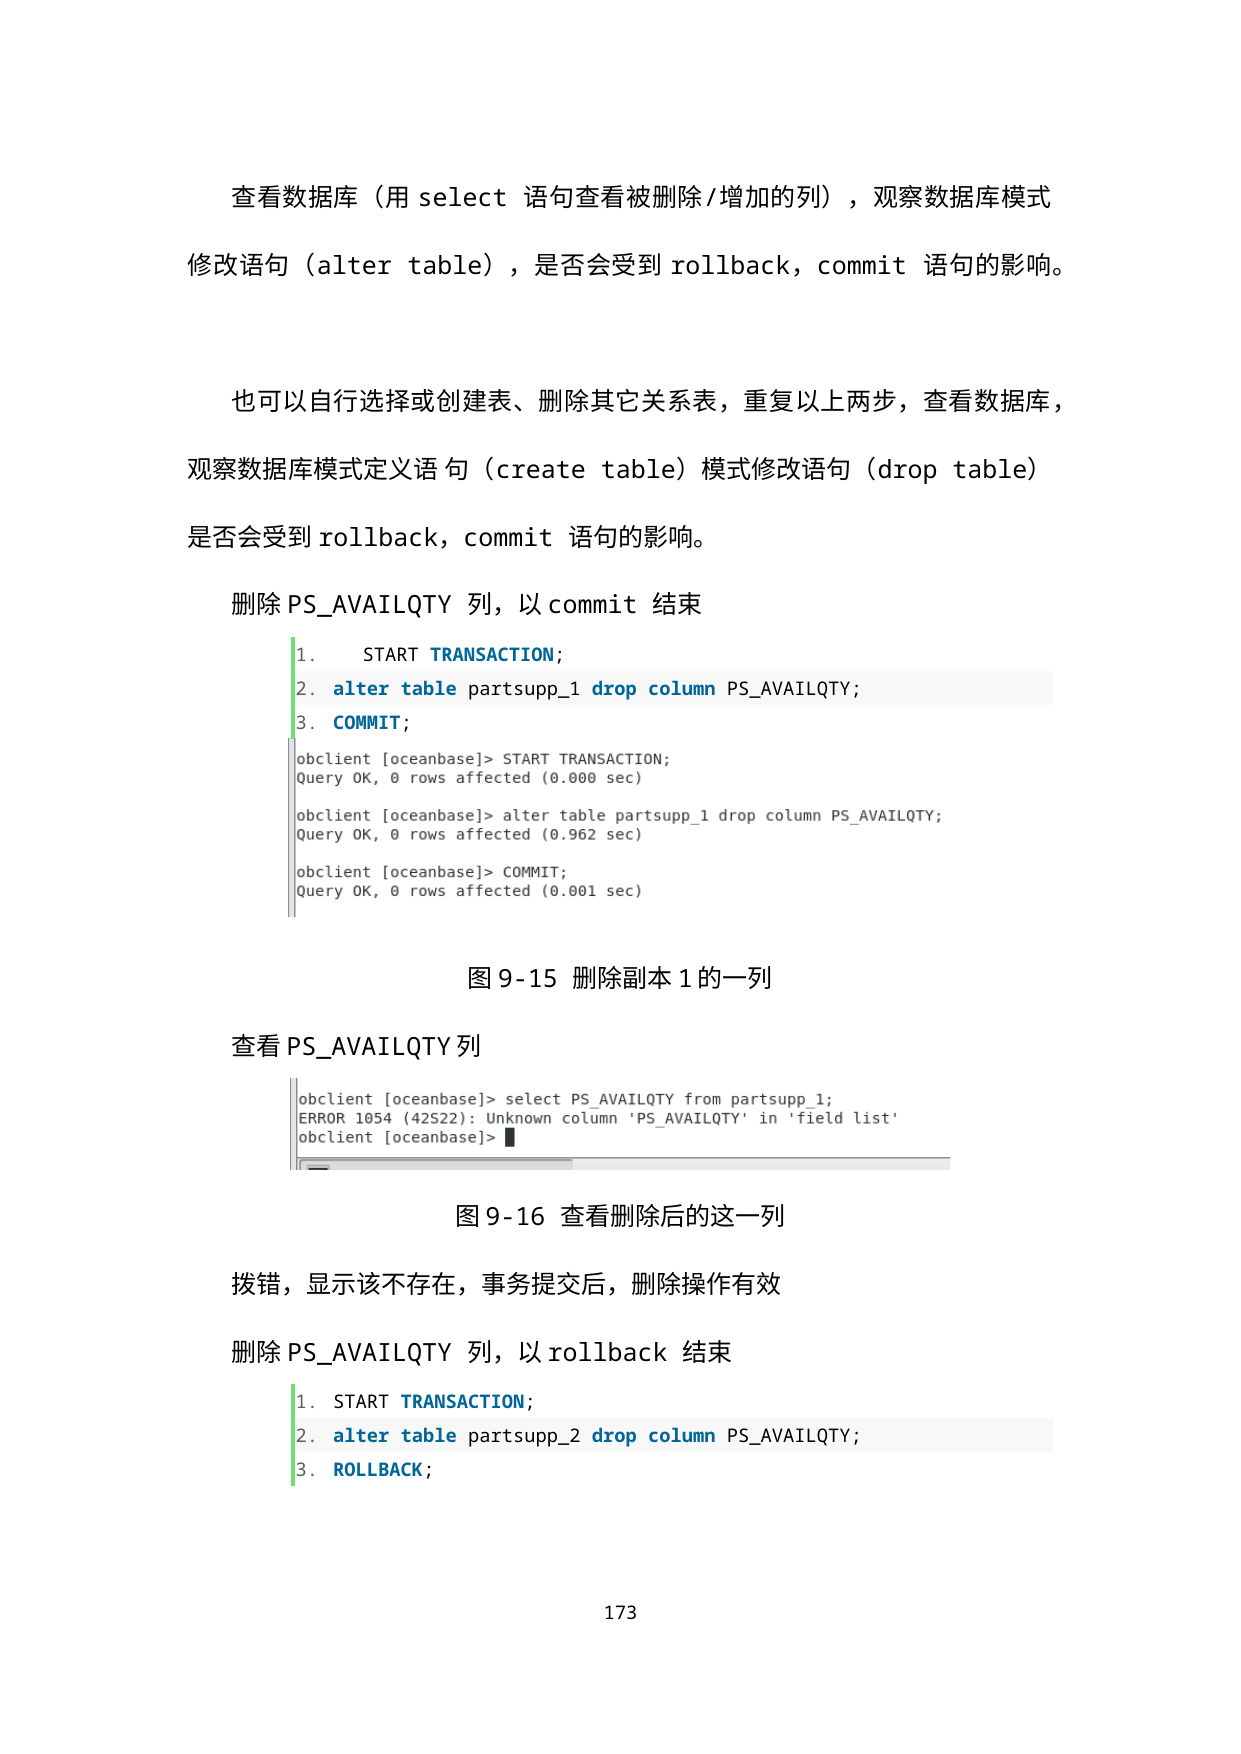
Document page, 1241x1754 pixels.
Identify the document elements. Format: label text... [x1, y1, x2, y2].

text 图9-15 删除副本1的一列 [187, 943, 1053, 1011]
list START TRANSACTION; [295, 637, 1053, 671]
list alter table partsupp_2 drop column PS_AVAILQTY; [295, 1418, 1053, 1452]
text 拨错，显示该不存在，事务提交后，删除操作有效 [187, 1248, 1053, 1316]
text 查看PS_AVAILQTY列 [187, 1011, 1053, 1078]
text 图9-16 查看删除后的这一列 [187, 1180, 1053, 1248]
text 删除 PS_AVAILQTY 列，以 rollback 结束 [187, 1316, 1053, 1384]
text 也可以自行选择或创建表、删除其它关系表，重复以上两步，查看数据库，观察数据库模式定义语 句（create table）模式修改语句（drop table）是否会受到 rollback，commit 语句的影响。 [187, 365, 1053, 569]
list COMMIT; [295, 705, 1053, 739]
text 查看数据库（用 select 语句查看被删除/增加的列），观察数据库模式修改语句（alter table），是否会受到 rollback，commit 语句的影响。 [187, 162, 1053, 365]
list ROLLBACK; [295, 1452, 1053, 1486]
picture [286, 738, 954, 917]
list START TRANSACTION; [295, 1384, 1053, 1418]
text 删除 PS_AVAILQTY 列，以 commit 结束 [187, 569, 1053, 637]
picture [289, 1078, 951, 1170]
list alter table partsupp_1 drop column PS_AVAILQTY; [295, 671, 1053, 705]
